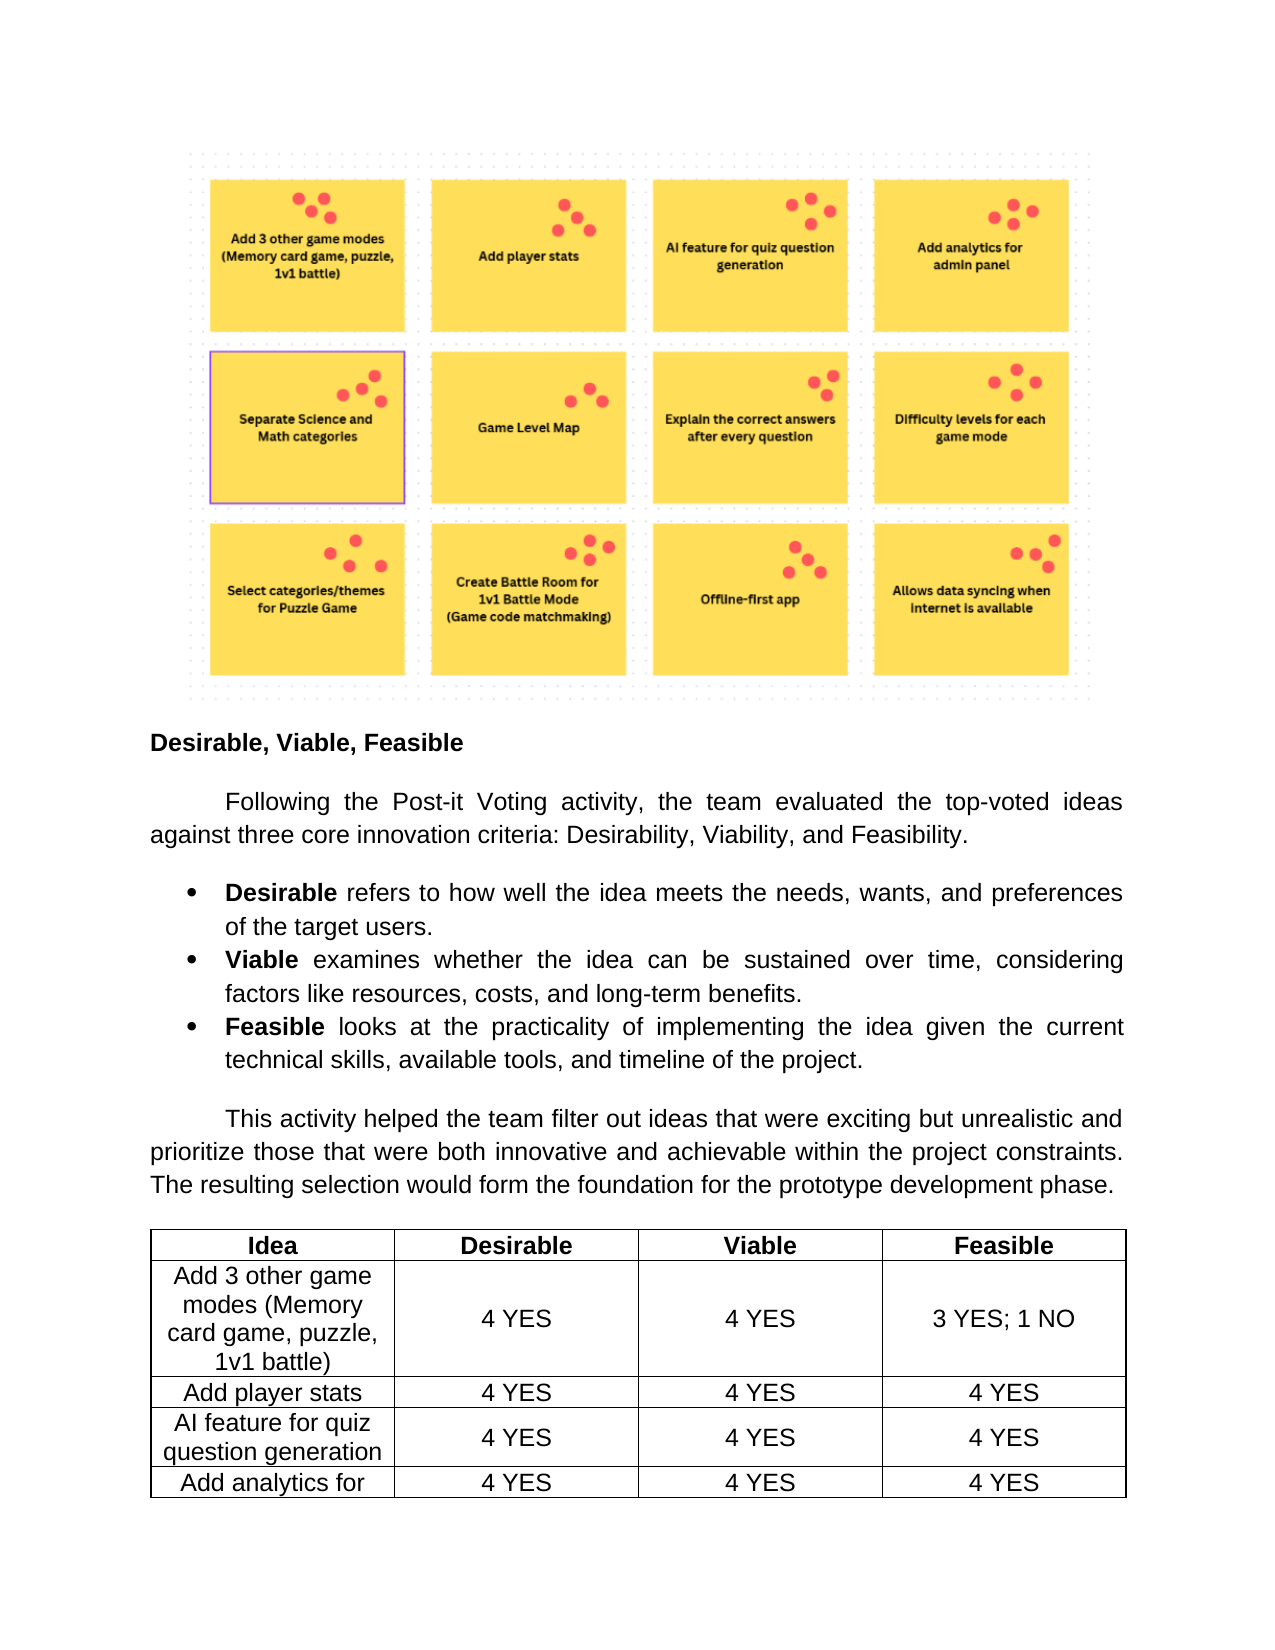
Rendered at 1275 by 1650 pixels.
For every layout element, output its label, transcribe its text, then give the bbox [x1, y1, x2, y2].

list Desirable refers to how well the idea meets the needs, wants, and preferences of the target users. [187, 878, 1125, 941]
table_cell 4 YES [395, 1377, 638, 1407]
text Following the Post-it Voting activity, the team evaluated the top-voted ideas against three core innovation criteria: Desirability, Viability, and Feasibility. [150, 787, 1125, 849]
table_header Idea [152, 1230, 394, 1260]
table_cell Add player stats [152, 1377, 394, 1407]
text Desirable, Viable, Feasible [150, 728, 1125, 757]
table_header Feasible [883, 1230, 1125, 1260]
table_cell 4 YES [883, 1408, 1125, 1466]
list Feasible looks at the practicality of implementing the idea given the current technical skills, available tools, and timeline of the project. [187, 1012, 1125, 1074]
table_cell 4 YES [883, 1377, 1125, 1407]
list Viable examines whether the idea can be sustained over time, considering factors like resources, costs, and long-term benefits. [187, 945, 1125, 1007]
table_cell 4 YES [639, 1261, 882, 1376]
table_cell Add 3 other game modes (Memory card game, puzzle, 1v1 battle) [152, 1261, 394, 1376]
table_cell 4 YES [639, 1377, 882, 1407]
table_cell 4 YES [395, 1467, 638, 1497]
table_cell 4 YES [639, 1467, 882, 1497]
text This activity helped the team filter out ideas that were exciting but unrealistic and prioritize those that were both innovative and achievable within the project constraints. The resulting selection would form the foundation for the prototype development phase. [150, 1104, 1125, 1199]
picture [182, 150, 1093, 707]
table_cell 4 YES [395, 1261, 638, 1376]
table_cell AI feature for quiz question generation [152, 1408, 394, 1466]
table_cell 3 YES; 1 NO [883, 1261, 1125, 1376]
table_cell 4 YES [883, 1467, 1125, 1497]
table_cell 4 YES [395, 1408, 638, 1466]
table_cell 4 YES [639, 1408, 882, 1466]
table_header Viable [639, 1230, 882, 1260]
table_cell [152, 1467, 394, 1497]
table_header Desirable [395, 1230, 638, 1260]
